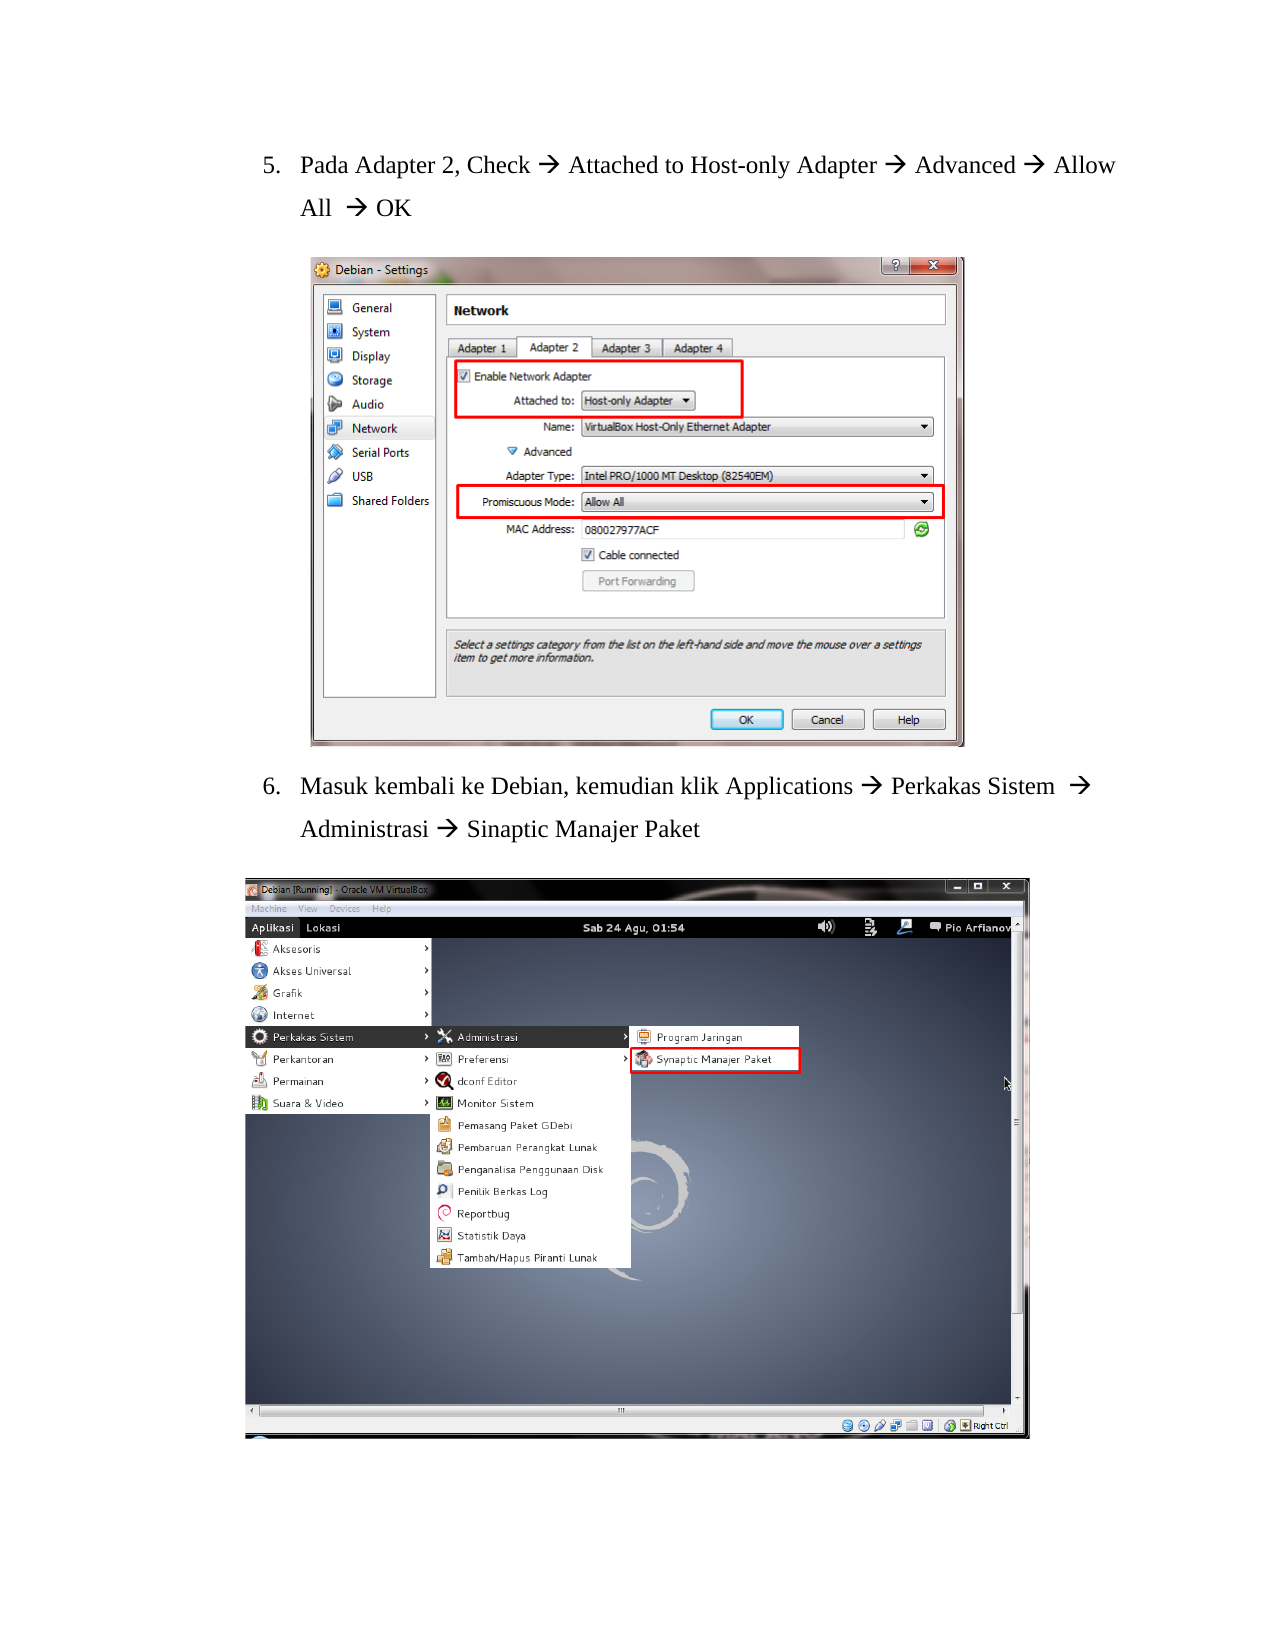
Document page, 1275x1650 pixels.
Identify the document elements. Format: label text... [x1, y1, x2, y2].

list Pada Adapter 2, Check Attached to Host-only Adapter Advanced Allow All OK [262, 150, 1125, 222]
picture [245, 878, 1030, 1439]
list Masuk kembali ke Debian, kemudian klik Applications Perkakas Sistem Administrasi Sinaptic Manajer Paket [262, 771, 1125, 843]
picture [310, 257, 965, 747]
